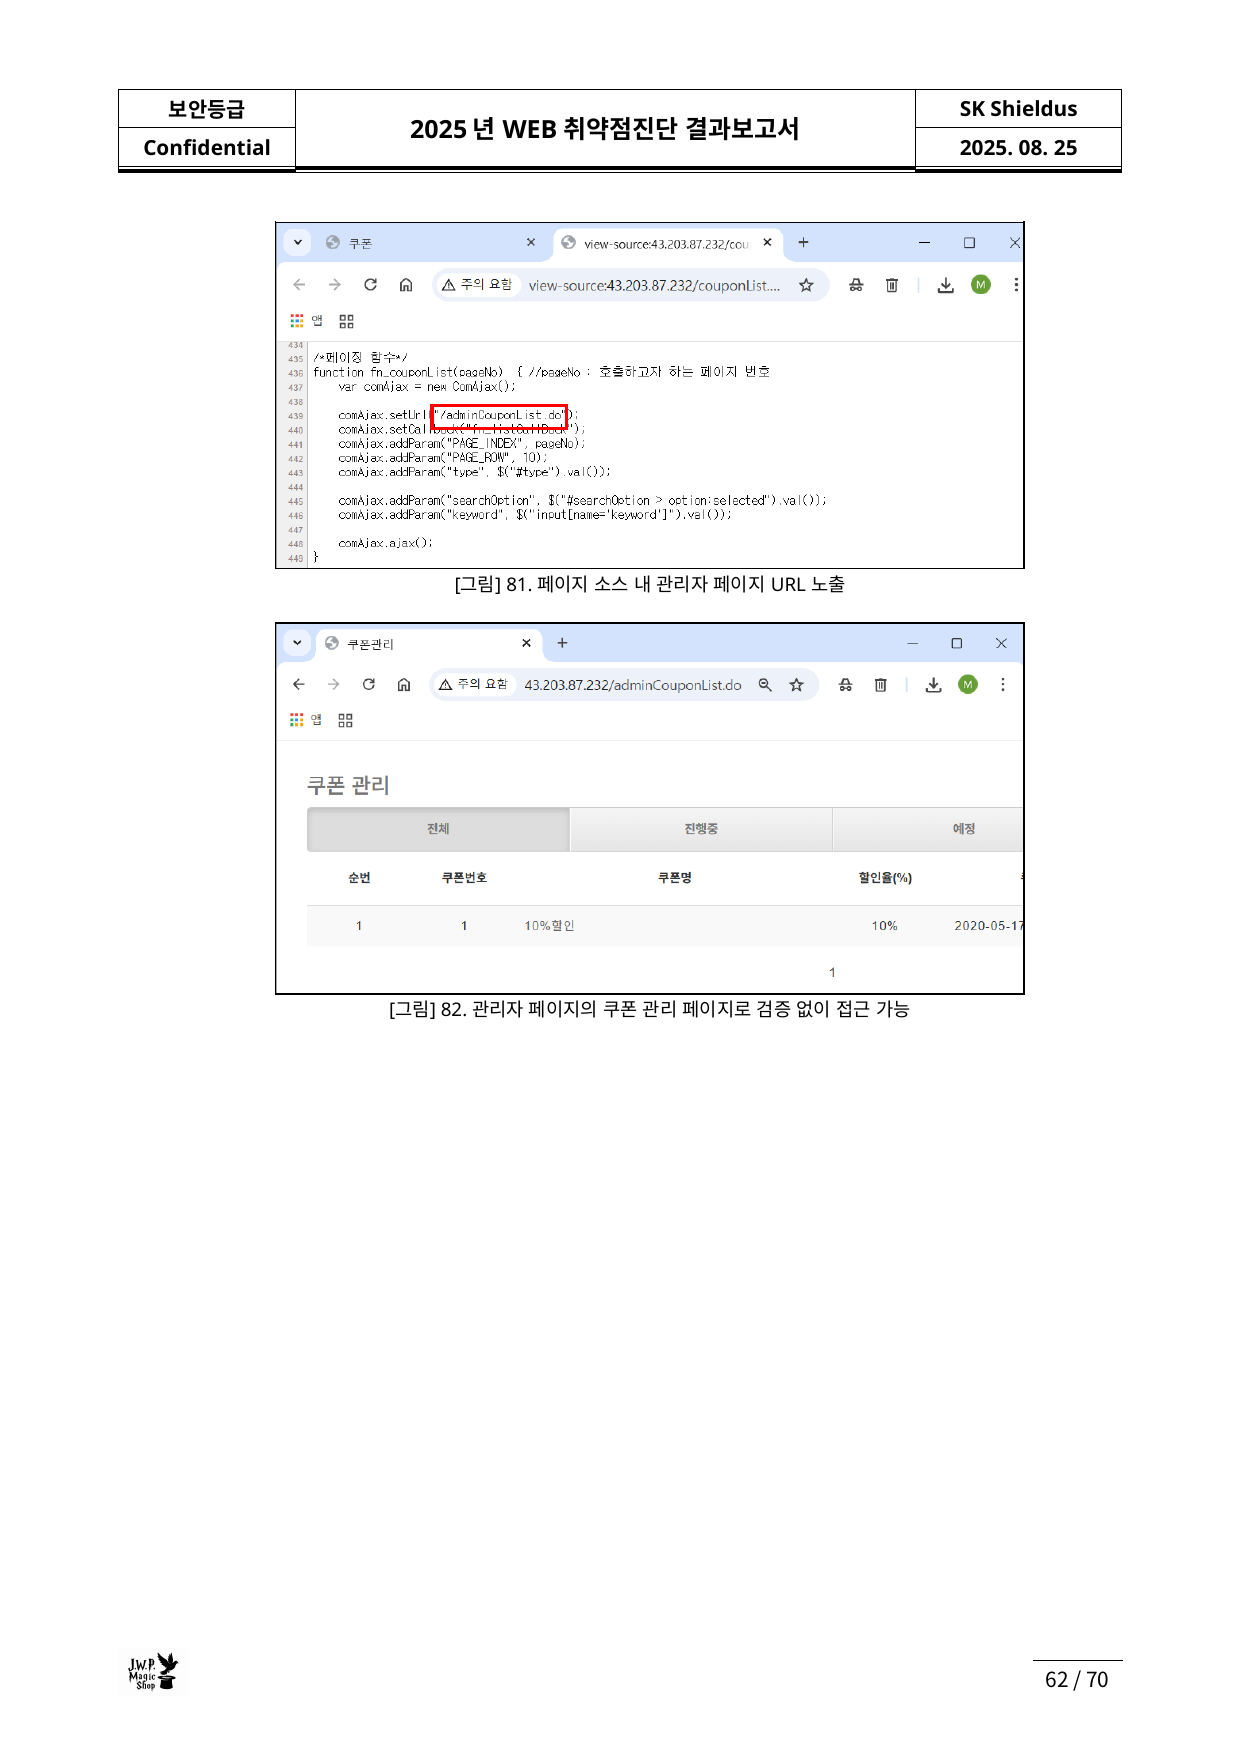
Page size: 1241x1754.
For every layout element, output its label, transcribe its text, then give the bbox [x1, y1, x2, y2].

picture [276, 223, 1023, 568]
text [그림] 82. 관리자 페이지의 쿠폰 관리 페이지로 검증 없이 접근 가능 [192, 995, 1107, 1022]
text [그림] 81. 페이지 소스 내 관리자 페이지 URL 노출 [192, 569, 1107, 596]
picture [276, 624, 1023, 993]
picture [117, 1648, 188, 1696]
